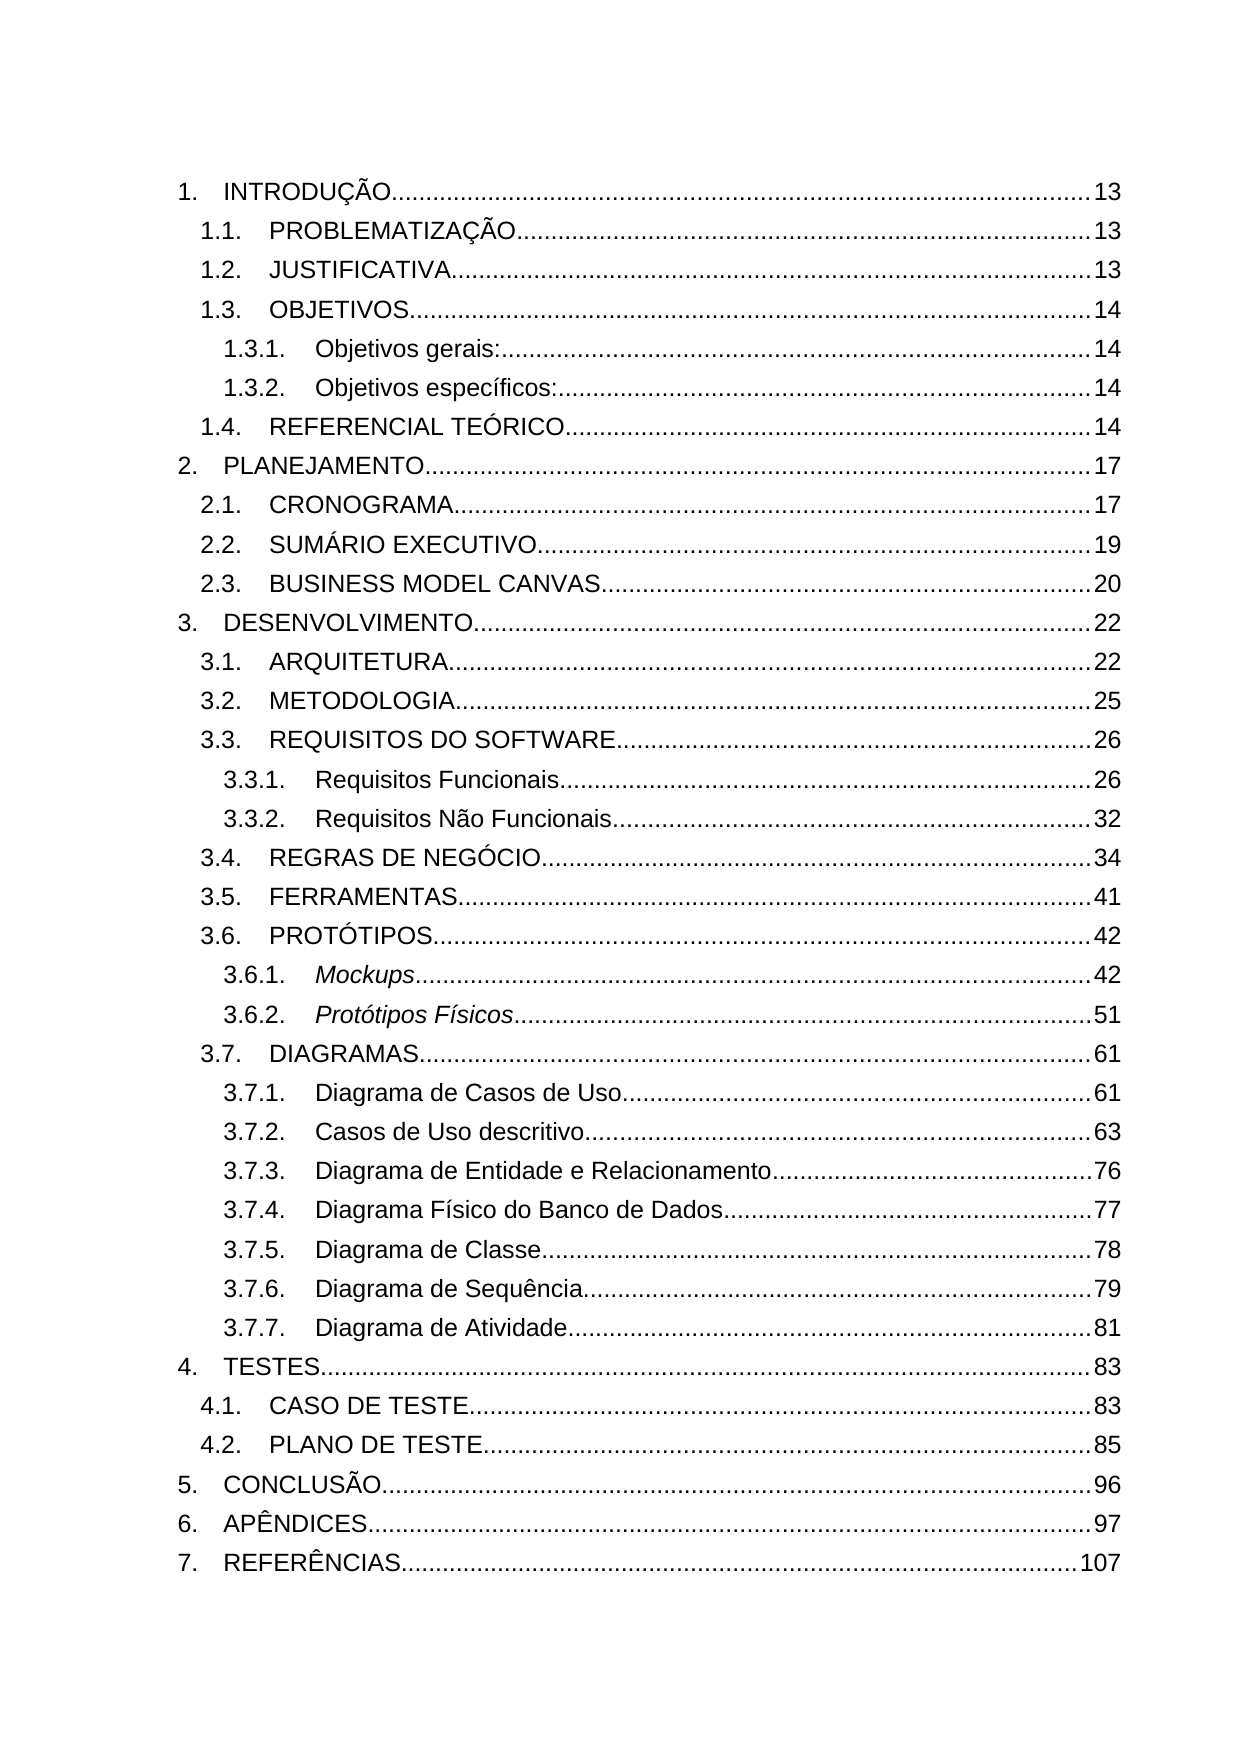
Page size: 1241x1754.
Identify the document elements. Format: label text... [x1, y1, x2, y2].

text 3.5. FERRAMENTAS 41 [200, 882, 1122, 911]
text 1.3.2. Objetivos específicos: 14 [223, 373, 1122, 402]
text 3.2. METODOLOGIA 25 [200, 686, 1122, 715]
text 4.2. PLANO DE TESTE 85 [200, 1431, 1122, 1459]
text 7. REFERÊNCIAS 107 [177, 1548, 1122, 1577]
text 1.3. OBJETIVOS 14 [200, 295, 1122, 323]
text 1. INTRODUÇÃO 13 [177, 177, 1122, 206]
text 3.6. PROTÓTIPOS 42 [200, 921, 1122, 950]
text 6. APÊNDICES 97 [177, 1509, 1122, 1538]
text 4.1. CASO DE TESTE 83 [200, 1391, 1122, 1420]
text 3.3. REQUISITOS DO SOFTWARE 26 [200, 726, 1122, 754]
text 1.3.1. Objetivos gerais: 14 [223, 334, 1122, 363]
text 4. TESTES 83 [177, 1352, 1122, 1381]
text 3.6.1. Mockups 42 [223, 961, 1122, 989]
text 3.7.7. Diagrama de Atividade 81 [223, 1313, 1122, 1342]
text 3.7.1. Diagrama de Casos de Uso 61 [223, 1078, 1122, 1107]
text 3.7.3. Diagrama de Entidade e Relacionamento 76 [223, 1156, 1122, 1185]
text 3.6.2. Protótipos Físicos 51 [223, 1000, 1122, 1028]
text 1.2. JUSTIFICATIVA 13 [200, 256, 1122, 284]
text 2. PLANEJAMENTO 17 [177, 451, 1122, 480]
text 3.3.1. Requisitos Funcionais 26 [223, 765, 1122, 793]
text 3.1. ARQUITETURA 22 [200, 647, 1122, 676]
text 3.7.4. Diagrama Físico do Banco de Dados 77 [223, 1196, 1122, 1224]
text 1.4. REFERENCIAL TEÓRICO 14 [200, 412, 1122, 441]
text 2.3. BUSINESS MODEL CANVAS 20 [200, 569, 1122, 598]
text 2.1. CRONOGRAMA 17 [200, 491, 1122, 519]
text 3.4. REGRAS DE NEGÓCIO 34 [200, 843, 1122, 872]
text 2.2. SUMÁRIO EXECUTIVO 19 [200, 530, 1122, 558]
text 3.7.2. Casos de Uso descritivo 63 [223, 1117, 1122, 1146]
text 1.1. PROBLEMATIZAÇÃO 13 [200, 216, 1122, 245]
text 3.7. DIAGRAMAS 61 [200, 1039, 1122, 1068]
text 5. CONCLUSÃO 96 [177, 1470, 1122, 1498]
text 3.7.5. Diagrama de Classe 78 [223, 1235, 1122, 1263]
text 3. DESENVOLVIMENTO 22 [177, 608, 1122, 637]
text 3.7.6. Diagrama de Sequência 79 [223, 1274, 1122, 1303]
text 3.3.2. Requisitos Não Funcionais 32 [223, 804, 1122, 833]
